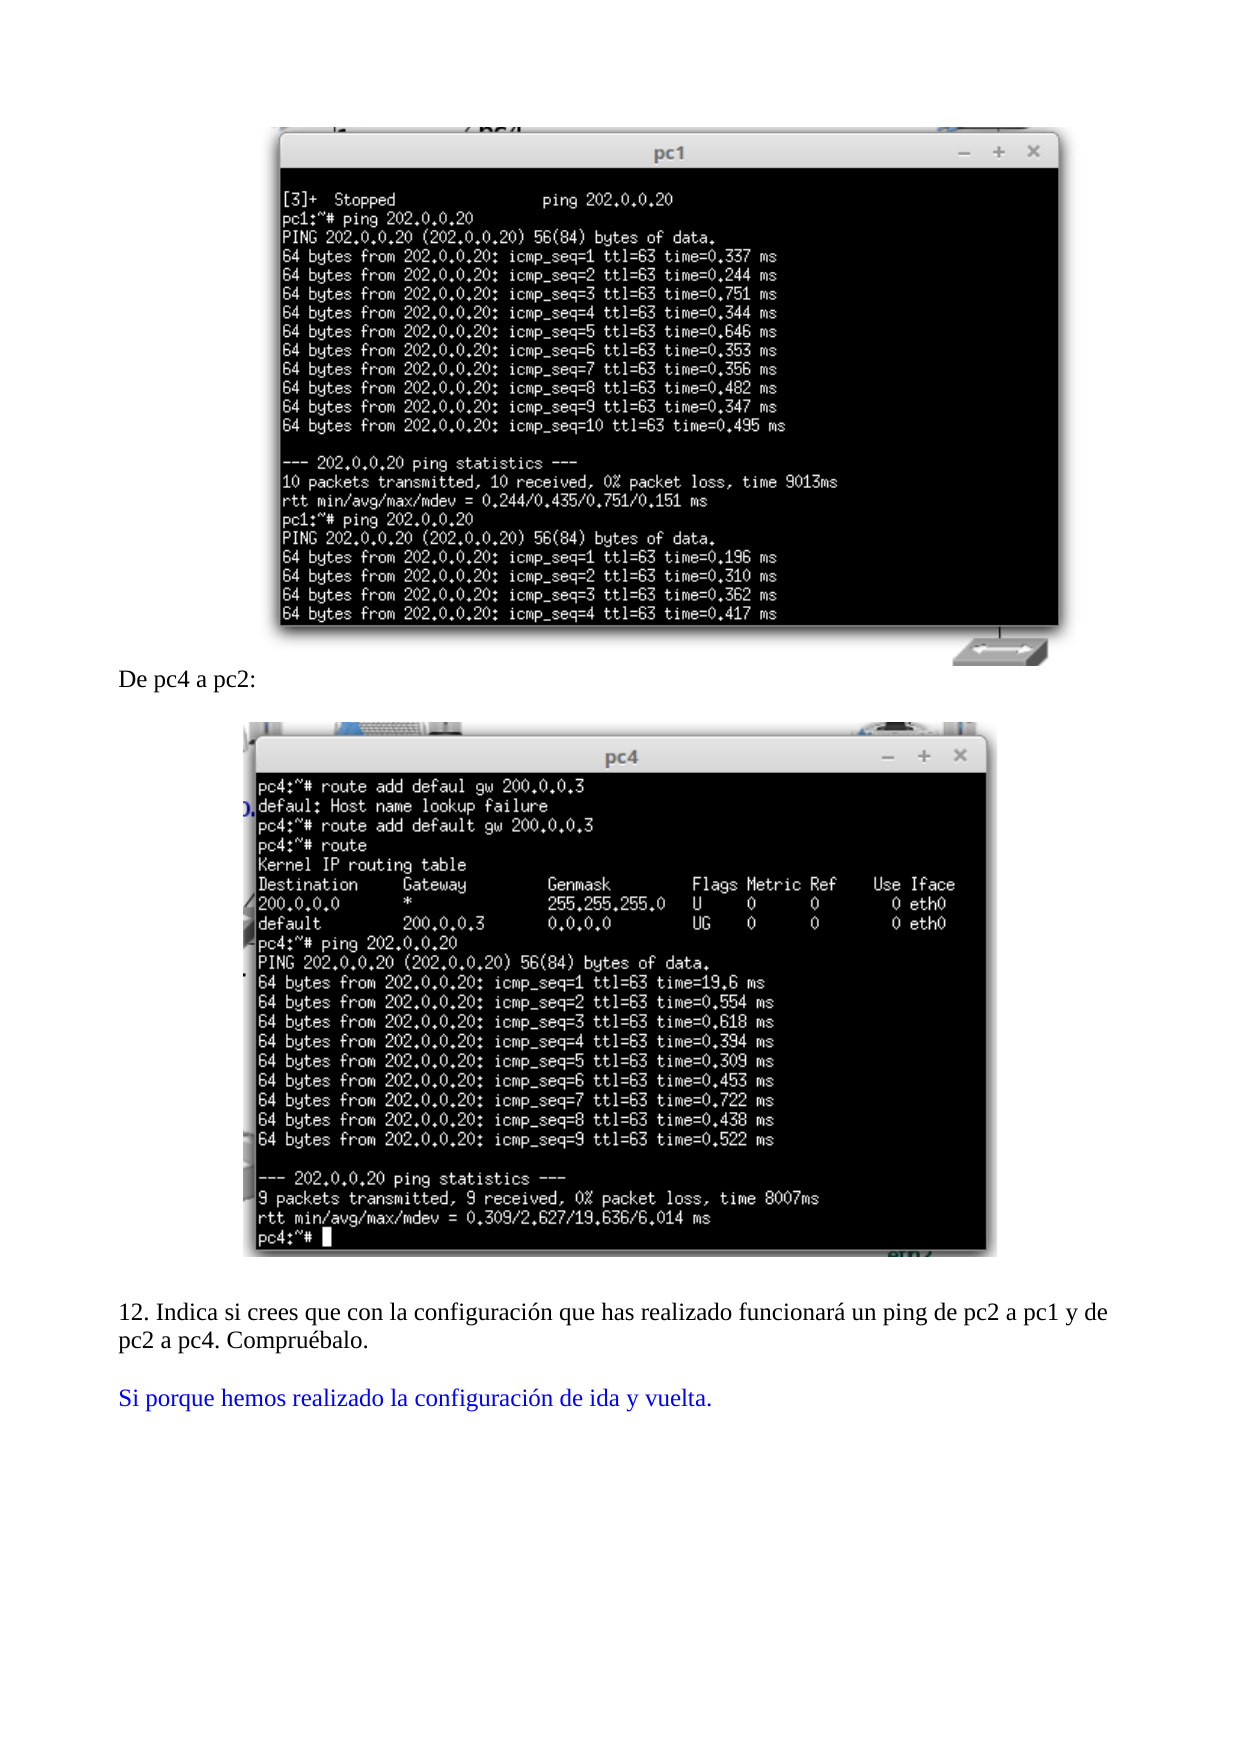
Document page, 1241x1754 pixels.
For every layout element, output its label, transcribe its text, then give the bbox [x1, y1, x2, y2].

text 12. Indica si crees que con la configuración que has realizado funcionará un ping de pc2 a pc1 y de pc2 a pc4. Compruébalo. [118, 1297, 1122, 1354]
text De pc4 a pc2: [118, 664, 1122, 693]
text Si porque hemos realizado la configuración de ida y vuelta. [118, 1383, 1122, 1412]
picture [243, 722, 998, 1257]
picture [257, 127, 1089, 666]
